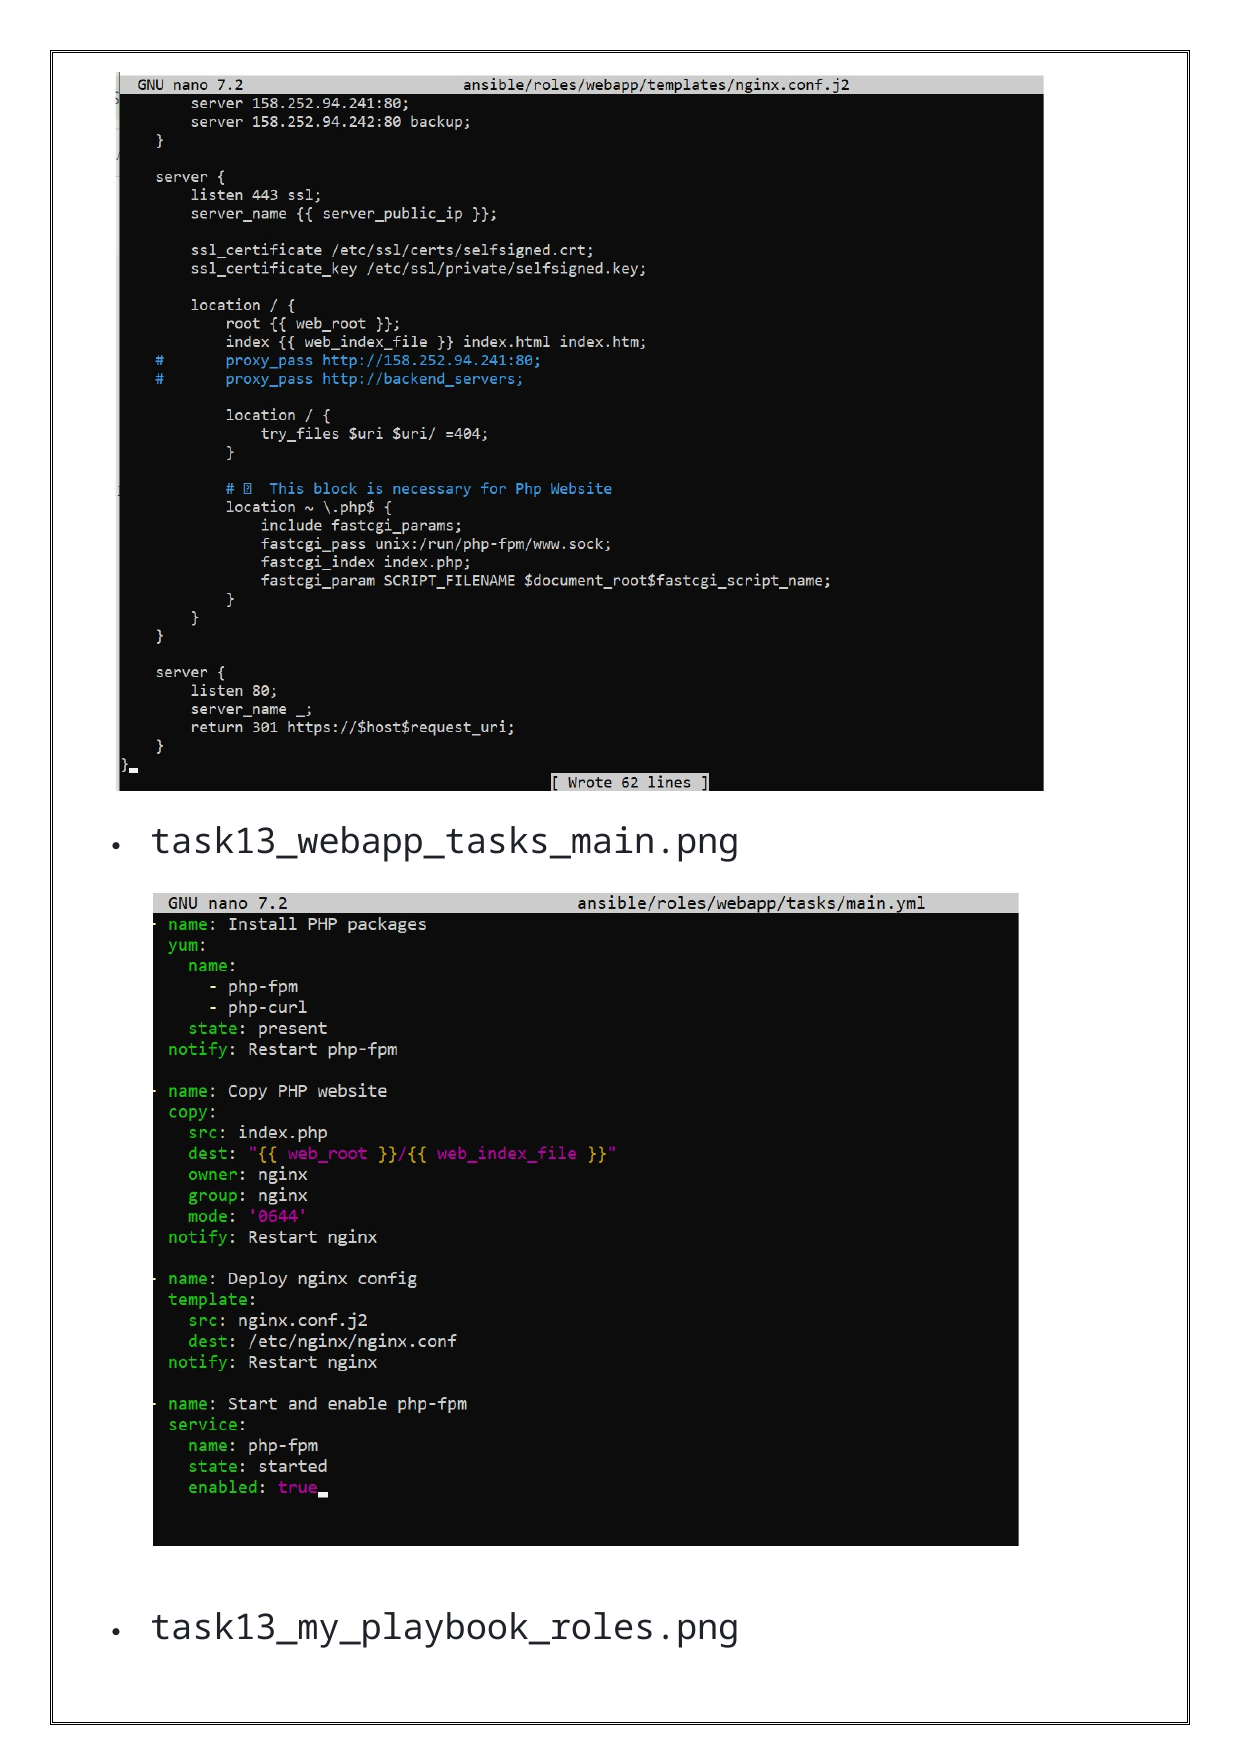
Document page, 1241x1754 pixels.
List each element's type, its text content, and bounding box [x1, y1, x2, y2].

list task13_webapp_tasks_main.png [112, 816, 1181, 864]
picture [153, 893, 1019, 1546]
picture [115, 72, 1044, 791]
list task13_my_playbook_roles.png [112, 1602, 1181, 1650]
